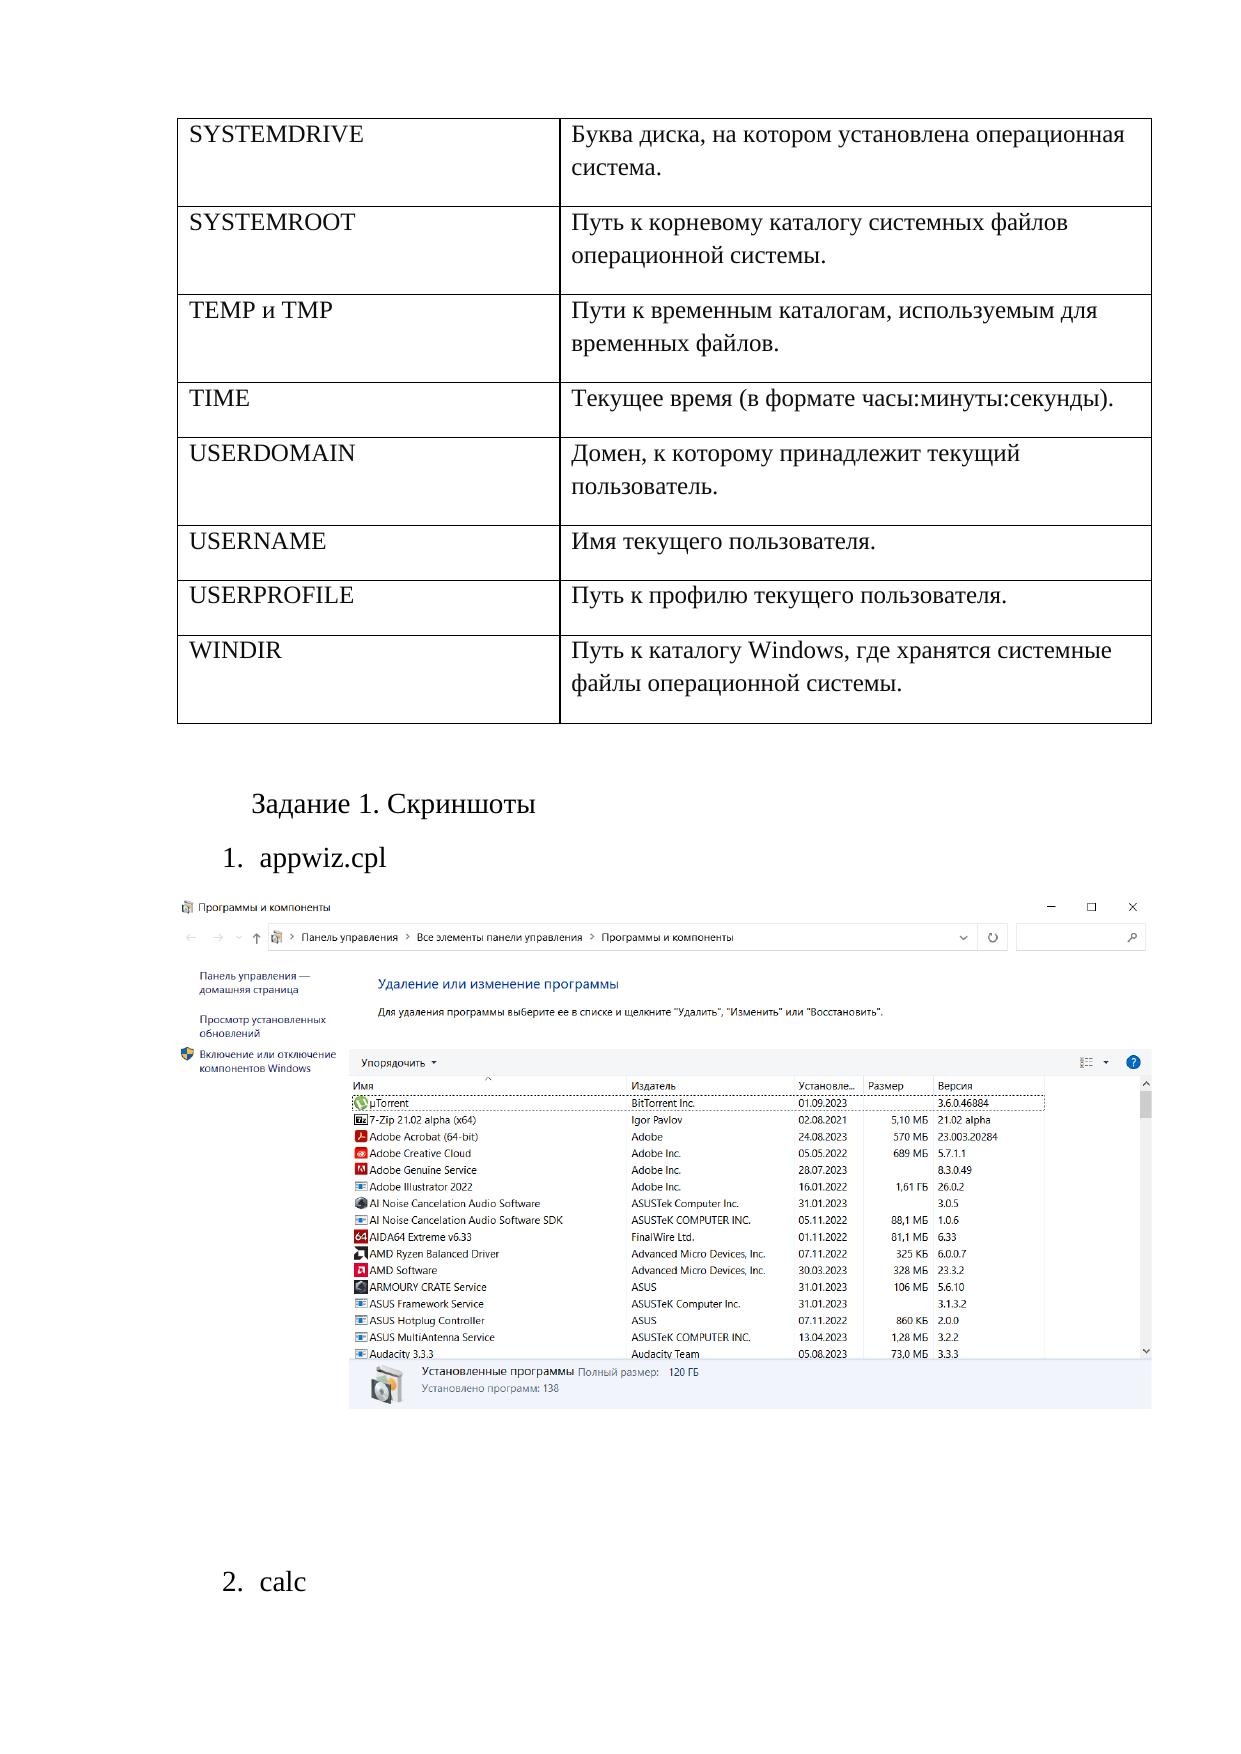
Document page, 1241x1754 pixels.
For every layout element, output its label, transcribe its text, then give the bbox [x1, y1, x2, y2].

table_cell TEMP и TMP [178, 295, 559, 382]
table_cell Имя текущего пользователя. [561, 526, 1151, 579]
table_cell USERPROFILE [178, 581, 559, 634]
table_cell Путь к каталогу Windows, где хранятся системные файлы операционной системы. [561, 636, 1151, 722]
table_cell Текущее время (в формате часы:минуты:секунды). [561, 383, 1151, 437]
text Задание 1. Скриншоты [177, 786, 1152, 819]
table_cell Пути к временным каталогам, используемым для временных файлов. [561, 295, 1151, 382]
table_cell SYSTEMDRIVE [178, 119, 559, 206]
table_cell Путь к корневому каталогу системных файлов операционной системы. [561, 207, 1151, 294]
table_cell Путь к профилю текущего пользователя. [561, 581, 1151, 634]
table_cell TIME [178, 383, 559, 437]
picture [177, 894, 1152, 1409]
table_cell WINDIR [178, 636, 559, 722]
list appwiz.cpl [222, 840, 1152, 874]
list calc [222, 1564, 1152, 1597]
table_cell Домен, к которому принадлежит текущий пользователь. [561, 438, 1151, 525]
table_cell USERNAME [178, 526, 559, 579]
table_cell Буква диска, на котором установлена операционная система. [561, 119, 1151, 206]
table_cell USERDOMAIN [178, 438, 559, 525]
table_cell SYSTEMROOT [178, 207, 559, 294]
